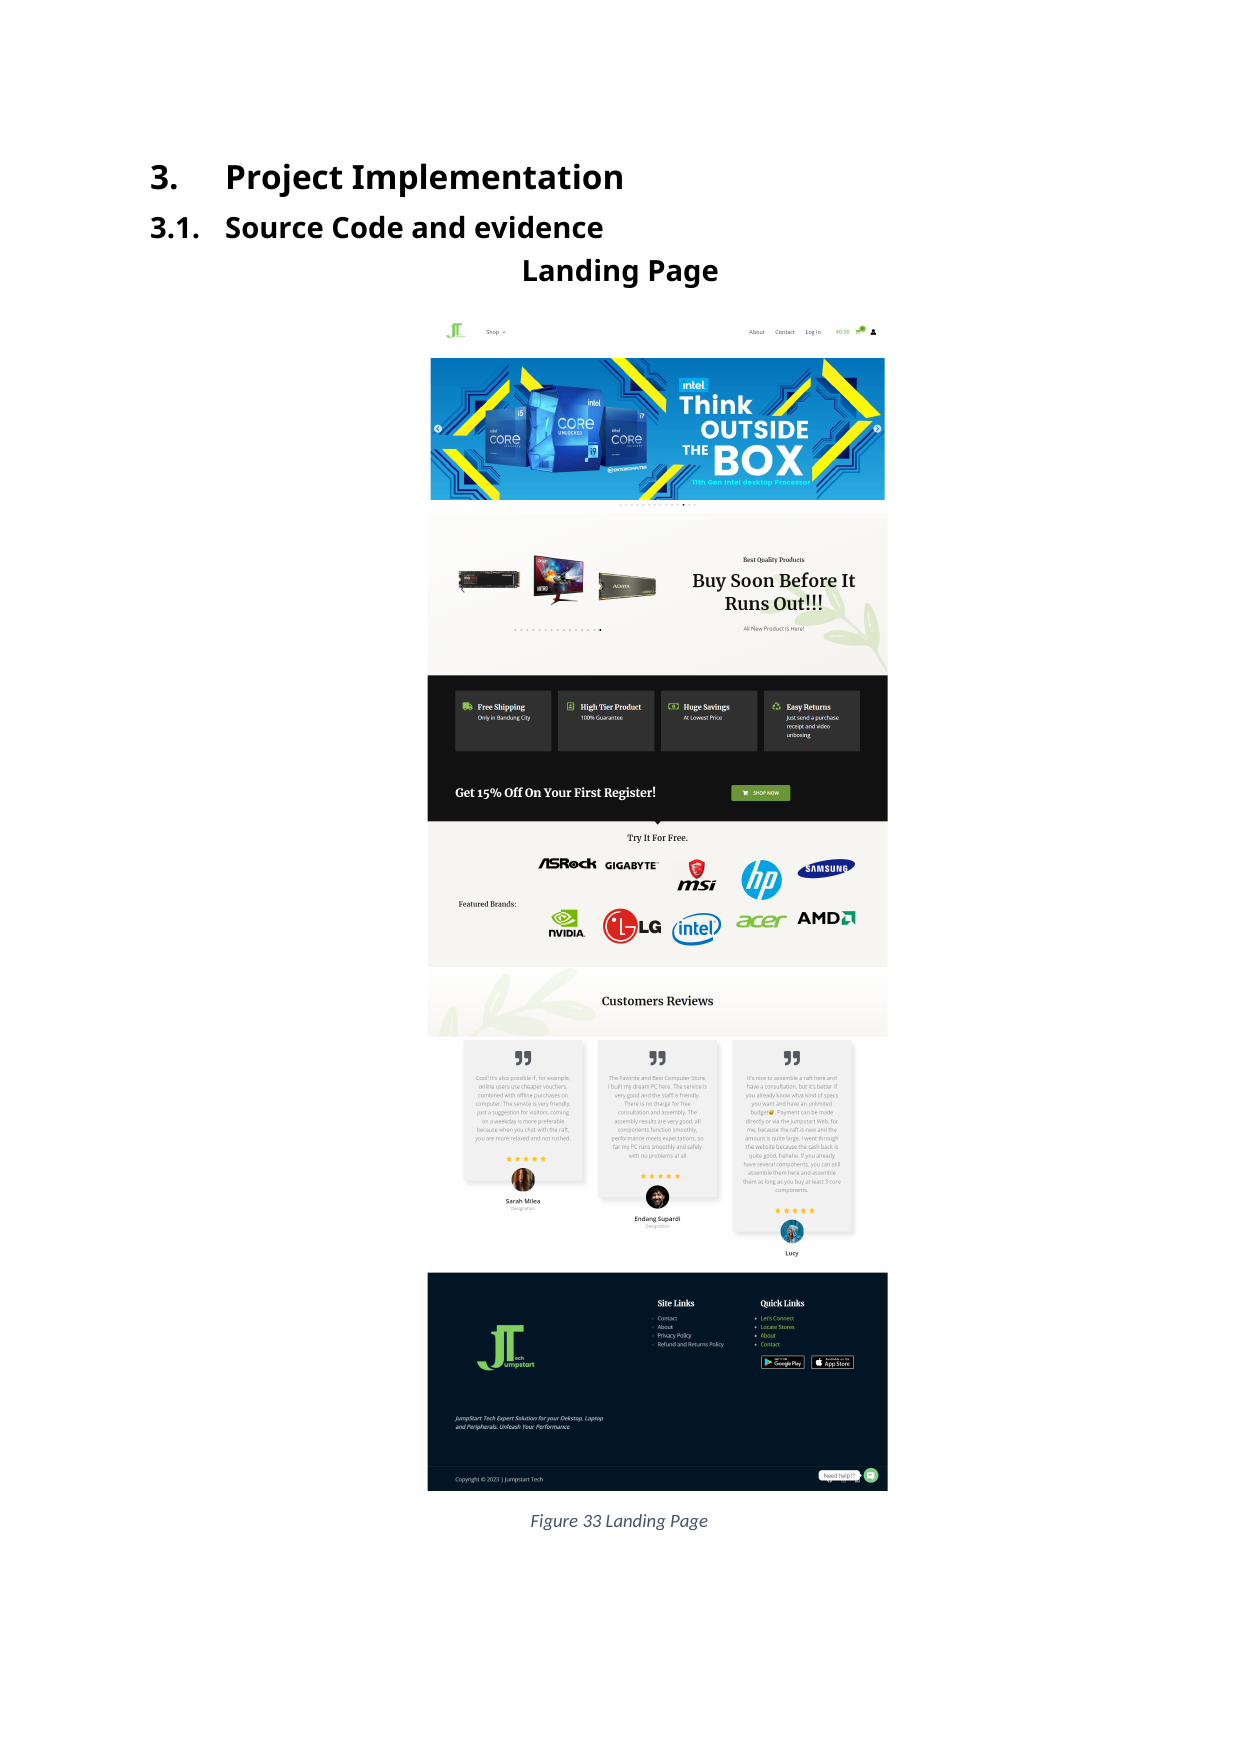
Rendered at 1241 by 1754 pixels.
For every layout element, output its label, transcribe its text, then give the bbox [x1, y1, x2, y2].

text Figure 33 Landing Page [150, 1509, 1090, 1532]
subtitle Project Implementation [150, 154, 1090, 199]
picture [427, 309, 888, 1491]
text Landing Page [150, 250, 1090, 290]
subtitle Source Code and evidence [150, 207, 1090, 247]
